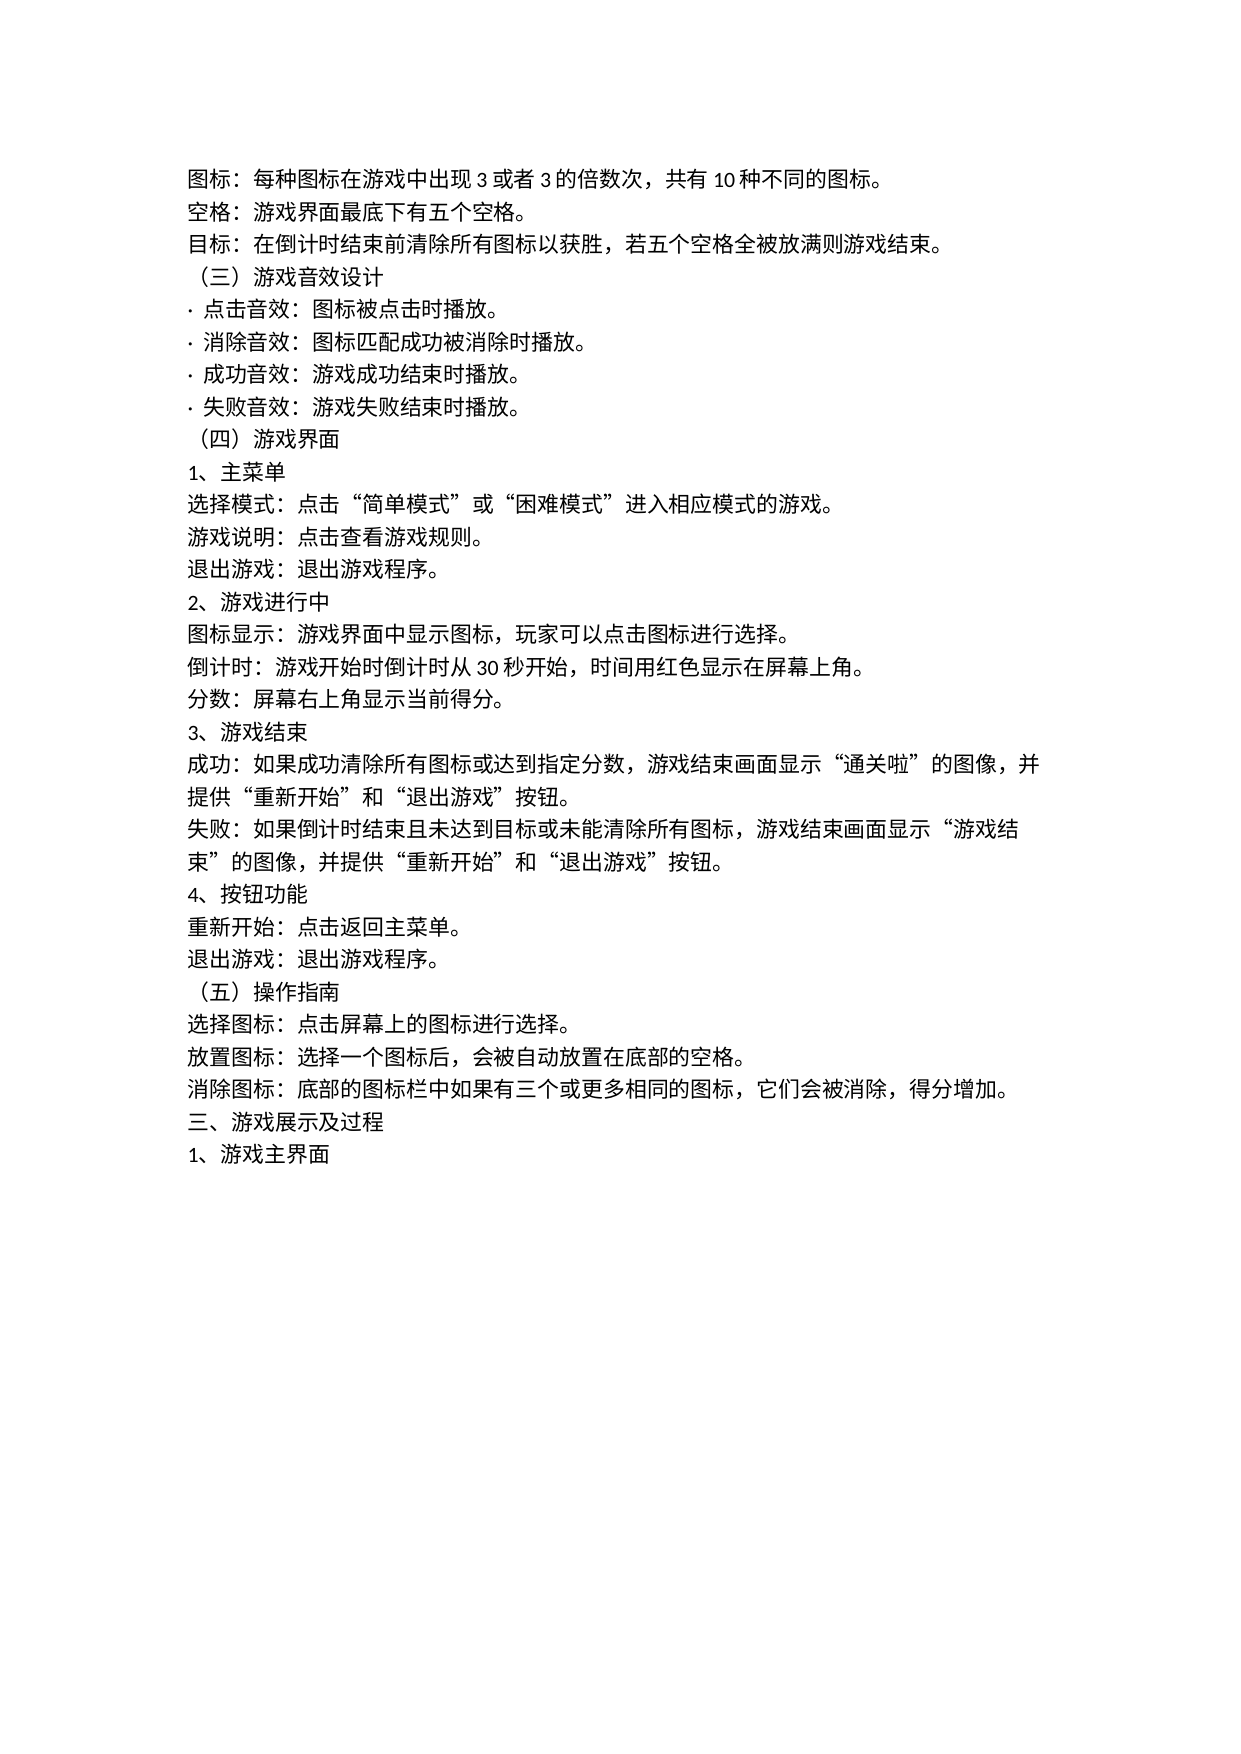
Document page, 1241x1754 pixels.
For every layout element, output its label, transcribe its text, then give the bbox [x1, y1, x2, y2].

list 失败：如果倒计时结束且未达到目标或未能清除所有图标，游戏结束画面显示“游戏结束”的图像，并提供“重新开始”和“退出游戏”按钮。 [187, 812, 1053, 877]
list 游戏主界面 [187, 1137, 1053, 1169]
list 选择图标：点击屏幕上的图标进行选择。 [187, 1007, 1053, 1039]
list 选择模式：点击“简单模式”或“困难模式”进入相应模式的游戏。 [187, 487, 1053, 519]
list 图标：每种图标在游戏中出现3或者3的倍数次，共有10种不同的图标。 [187, 162, 1053, 194]
list 目标：在倒计时结束前清除所有图标以获胜，若五个空格全被放满则游戏结束。 [187, 227, 1053, 259]
list 1、主菜单 [187, 454, 1053, 487]
list 放置图标：选择一个图标后，会被自动放置在底部的空格。 [187, 1039, 1053, 1072]
list （五）操作指南 [187, 974, 1053, 1007]
list 游戏说明：点击查看游戏规则。 [187, 519, 1053, 552]
list （四）游戏界面 [187, 422, 1053, 454]
list · 失败音效：游戏失败结束时播放。 [187, 389, 1053, 422]
list 重新开始：点击返回主菜单。 [187, 909, 1053, 942]
list 退出游戏：退出游戏程序。 [187, 942, 1053, 974]
list 空格：游戏界面最底下有五个空格。 [187, 194, 1053, 227]
list 4、按钮功能 [187, 877, 1053, 909]
list 游戏展示及过程 [187, 1104, 1053, 1137]
list · 消除音效：图标匹配成功被消除时播放。 [187, 324, 1053, 357]
list 3、游戏结束 [187, 714, 1053, 747]
list 游戏音效设计 [187, 259, 1053, 292]
list 退出游戏：退出游戏程序。 [187, 552, 1053, 584]
list 倒计时：游戏开始时倒计时从30秒开始，时间用红色显示在屏幕上角。 [187, 649, 1053, 682]
list 消除图标：底部的图标栏中如果有三个或更多相同的图标，它们会被消除，得分增加。 [187, 1072, 1053, 1104]
list 2、游戏进行中 [187, 584, 1053, 617]
list 分数：屏幕右上角显示当前得分。 [187, 682, 1053, 714]
list 成功：如果成功清除所有图标或达到指定分数，游戏结束画面显示“通关啦”的图像，并提供“重新开始”和“退出游戏”按钮。 [187, 747, 1053, 812]
list · 点击音效：图标被点击时播放。 [187, 292, 1053, 324]
list · 成功音效：游戏成功结束时播放。 [187, 357, 1053, 389]
list 图标显示：游戏界面中显示图标，玩家可以点击图标进行选择。 [187, 617, 1053, 649]
